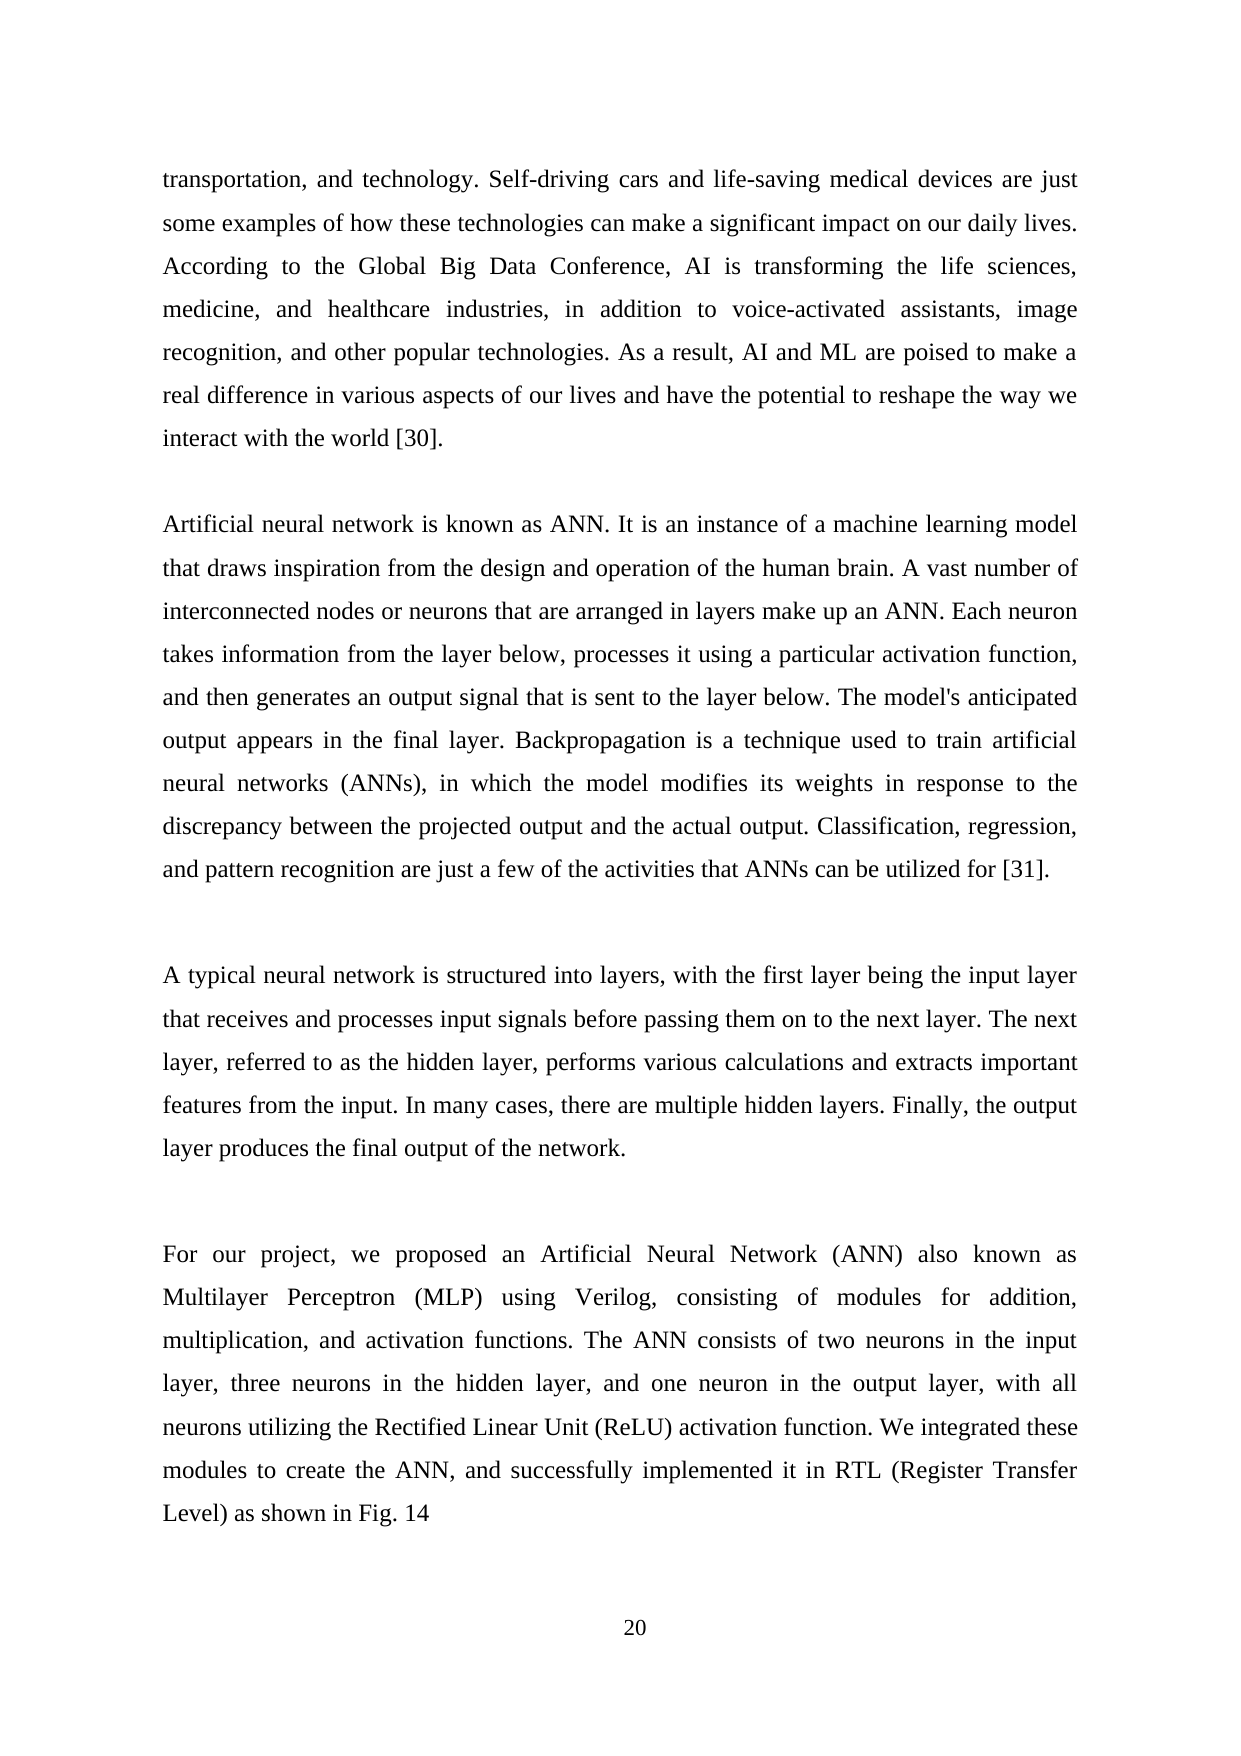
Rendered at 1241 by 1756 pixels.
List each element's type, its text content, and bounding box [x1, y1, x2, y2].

text For our project, we proposed an Artificial Neural Network (ANN) also known as Multilayer Perceptron (MLP) using Verilog, consisting of modules for addition, multiplication, and activation functions. The ANN consists of two neurons in the input layer, three neurons in the hidden layer, and one neuron in the output layer, with all neurons utilizing the Rectified Linear Unit (ReLU) activation function. We integrated these modules to create the ANN, and successfully implemented it in RTL (Register Transfer Level) as shown in Fig. 14 [162, 1239, 1079, 1527]
text Artificial neural network is known as ANN. It is an instance of a machine learning model that draws inspiration from the design and operation of the human brain. A vast number of interconnected nodes or neurons that are arranged in layers make up an ANN. Each neuron takes information from the layer below, processes it using a particular activation function, and then generates an output signal that is sent to the layer below. The model's anticipated output appears in the final layer. Backpropagation is a technique used to train artificial neural networks (ANNs), in which the model modifies its weights in response to the discrepancy between the projected output and the actual output. Classification, regression, and pattern recognition are just a few of the activities that ANNs can be utilized for [31]. [162, 509, 1079, 883]
text A typical neural network is structured into layers, with the first layer being the input layer that receives and processes input signals before passing them on to the next layer. The next layer, referred to as the hidden layer, performs various calculations and extracts important features from the input. In many cases, there are multiple hidden layers. Finally, the output layer produces the final output of the network. [162, 961, 1079, 1162]
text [162, 164, 1079, 452]
